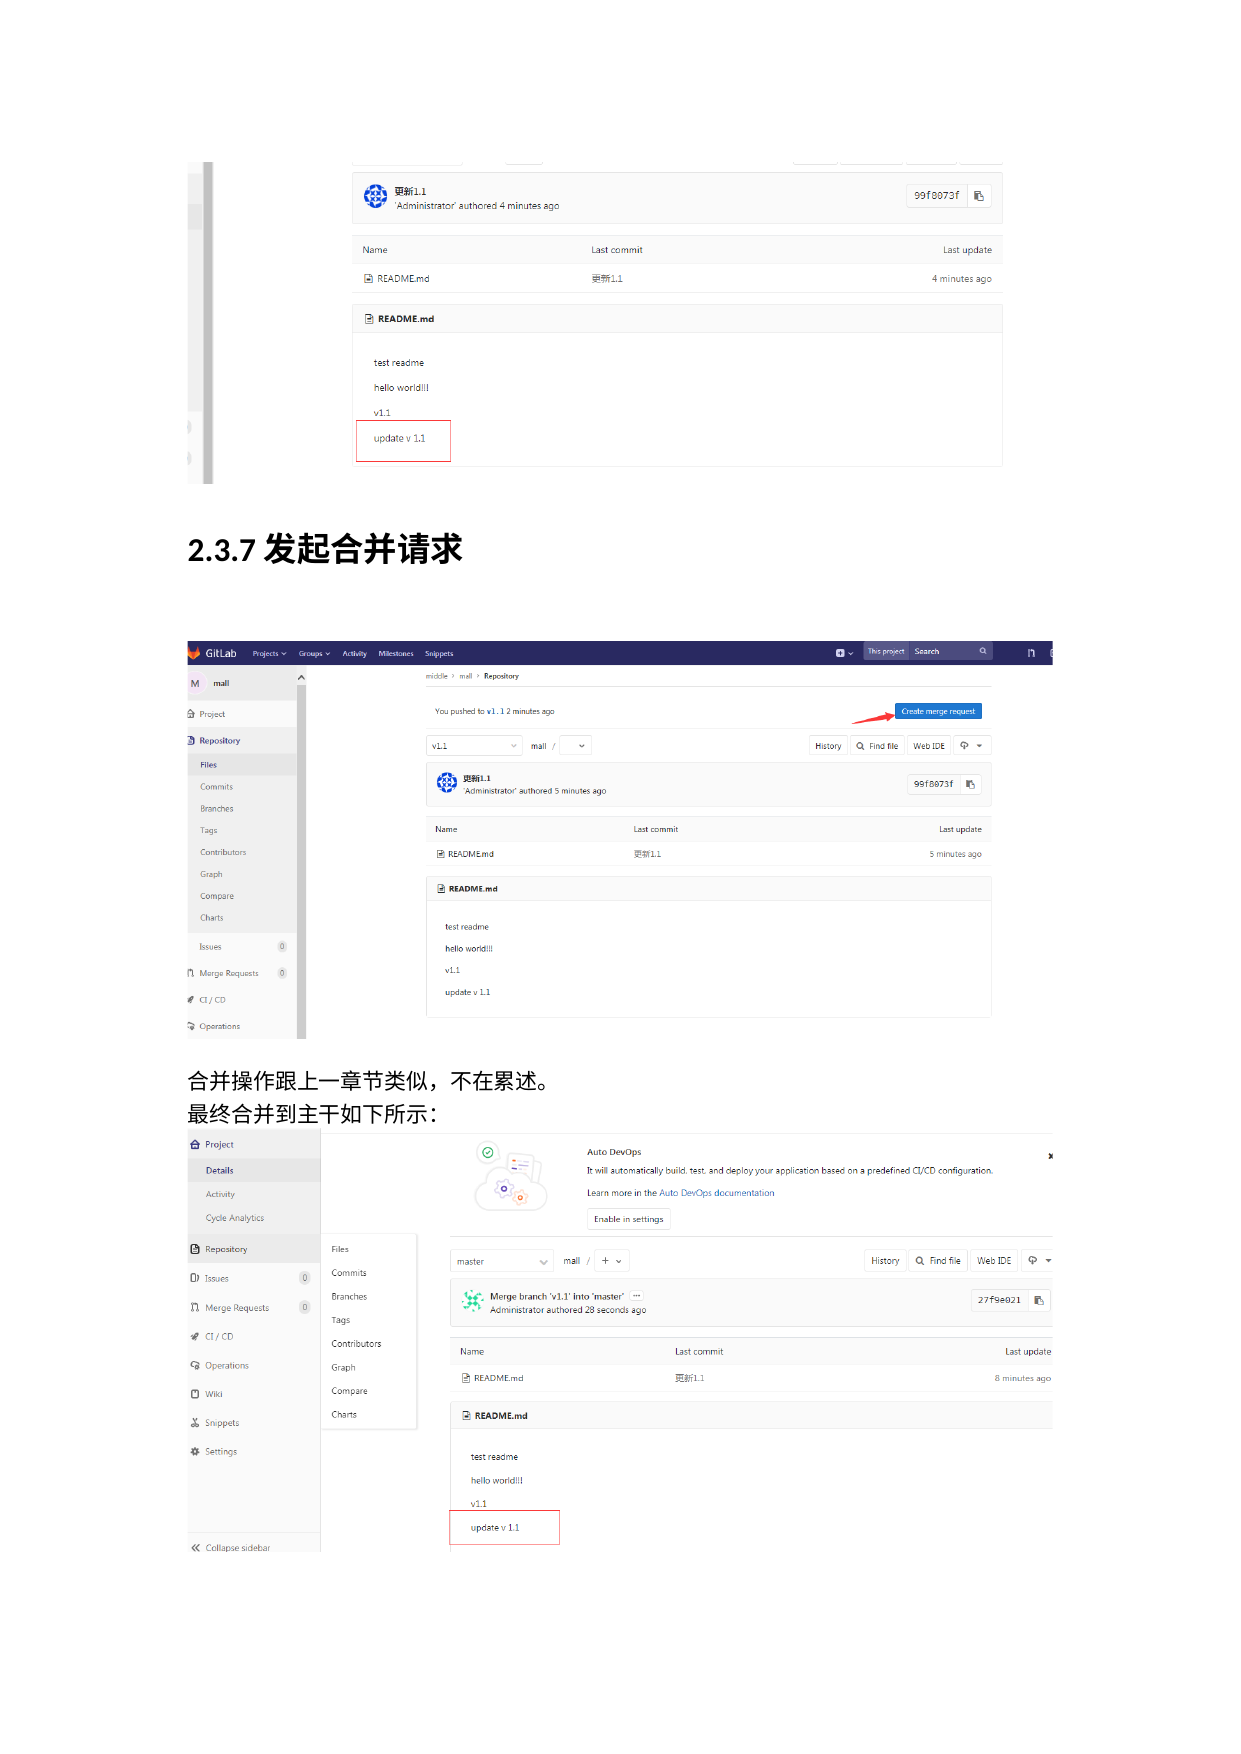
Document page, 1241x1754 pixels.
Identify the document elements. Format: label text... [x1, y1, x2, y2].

text 合并操作跟上一章节类似，不在累述。 [187, 1064, 1053, 1096]
picture [187, 641, 1053, 1039]
picture [187, 162, 1053, 484]
text 最终合并到主干如下所示： [187, 1096, 1053, 1128]
picture [187, 1128, 1053, 1552]
subtitle 2.3.7 发起合并请求 [187, 514, 1053, 579]
